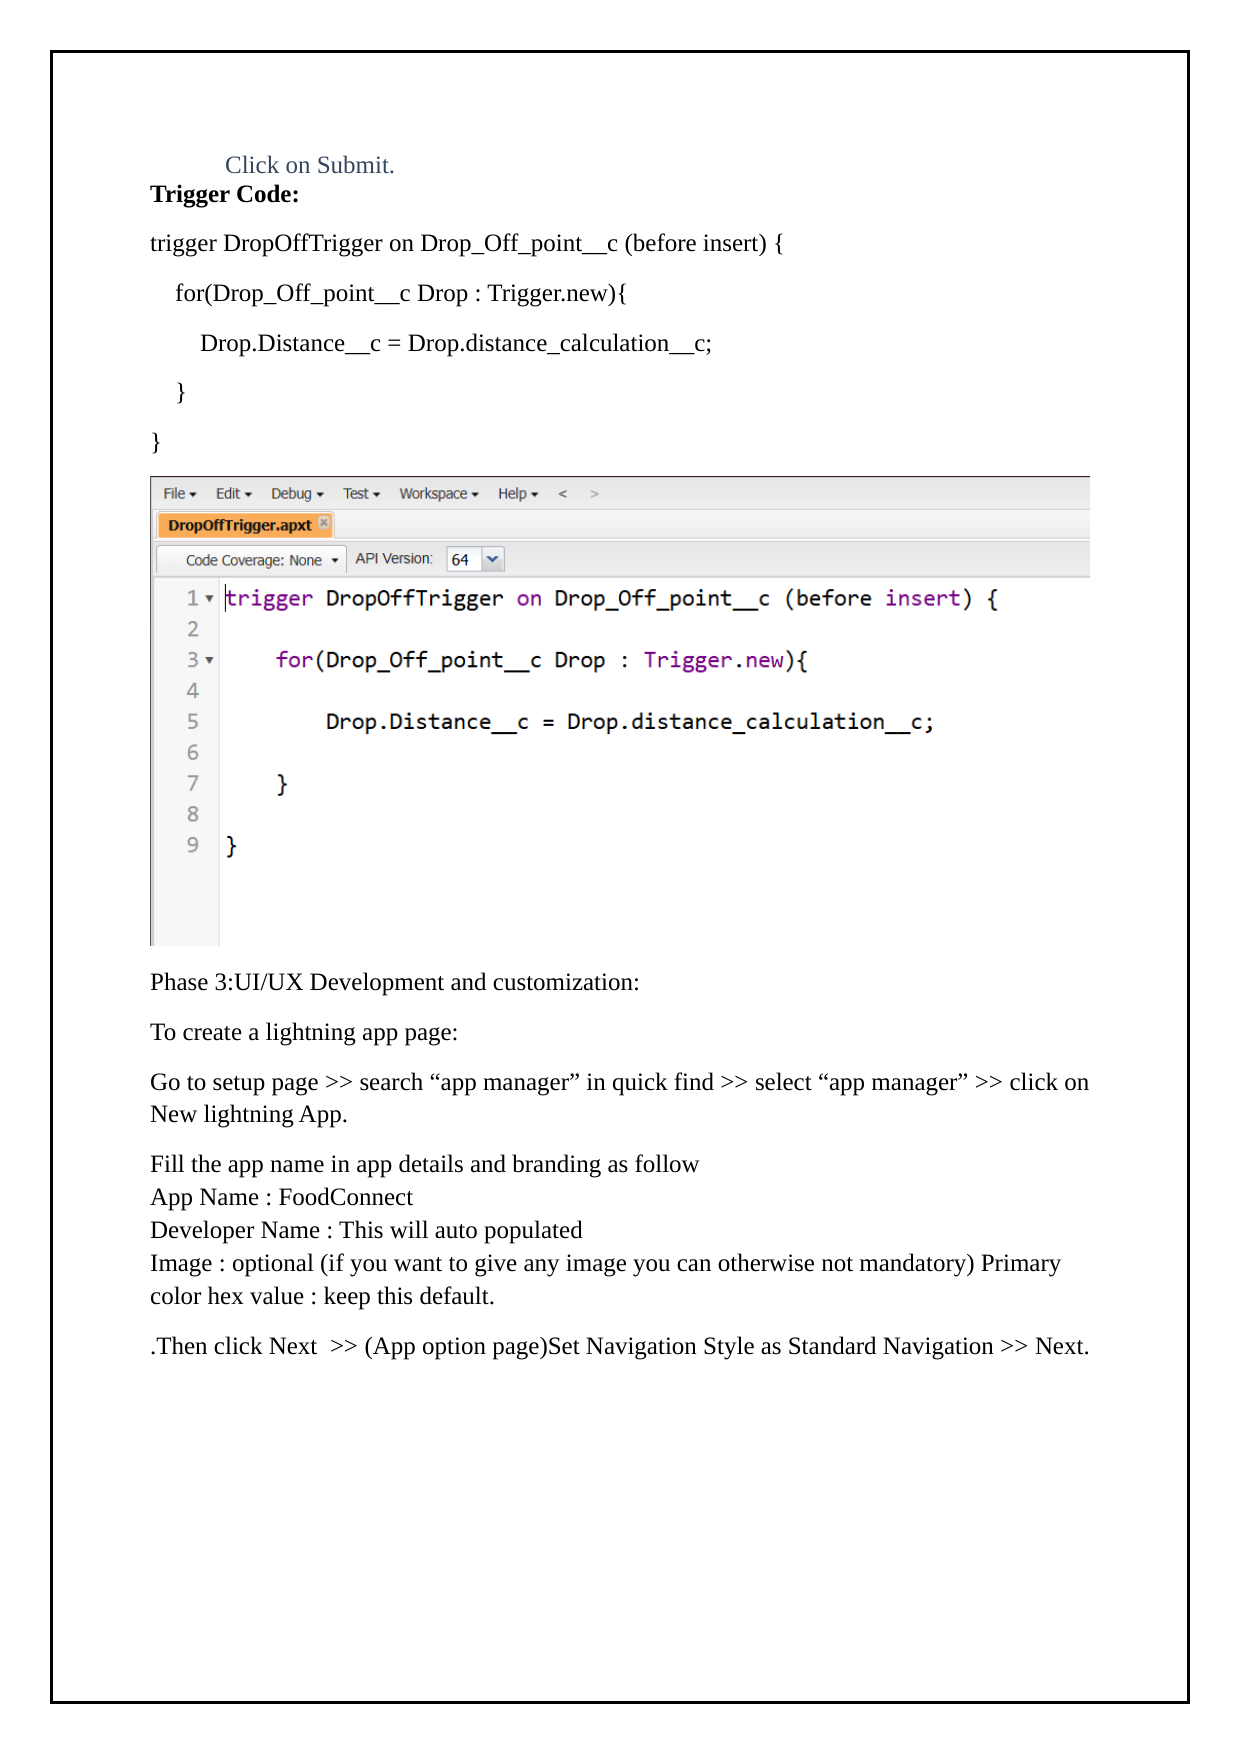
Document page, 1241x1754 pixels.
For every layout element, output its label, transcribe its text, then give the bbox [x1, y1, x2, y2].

text Phase 3:UI/UX Development and customization: [150, 967, 1090, 996]
text } [150, 427, 1090, 456]
text } [150, 377, 1090, 406]
text trigger DropOffTrigger on Drop_Off_point__c (before insert) { [150, 228, 1090, 257]
text Go to setup page >> search “app manager” in quick find >> select “app manager” >> click on New lightning App. [150, 1067, 1090, 1128]
text Fill the app name in app details and branding as follow App Name : FoodConnect Developer Name : This will auto populated Image : optional (if you want to give any image you can otherwise not mandatory) Primary color hex value : keep this default. [150, 1149, 1090, 1310]
text Drop.Distance__c = Drop.distance_calculation__c; [150, 328, 1090, 357]
text Click on Submit. [150, 150, 1090, 179]
text .Then click Next >> (App option page)Set Navigation Style as Standard Navigation >> Next. [150, 1331, 1090, 1360]
picture [150, 476, 1091, 946]
text To create a lightning app page: [150, 1017, 1090, 1046]
text Trigger Code: [150, 179, 1090, 207]
text for(Drop_Off_point__c Drop : Trigger.new){ [150, 278, 1090, 307]
